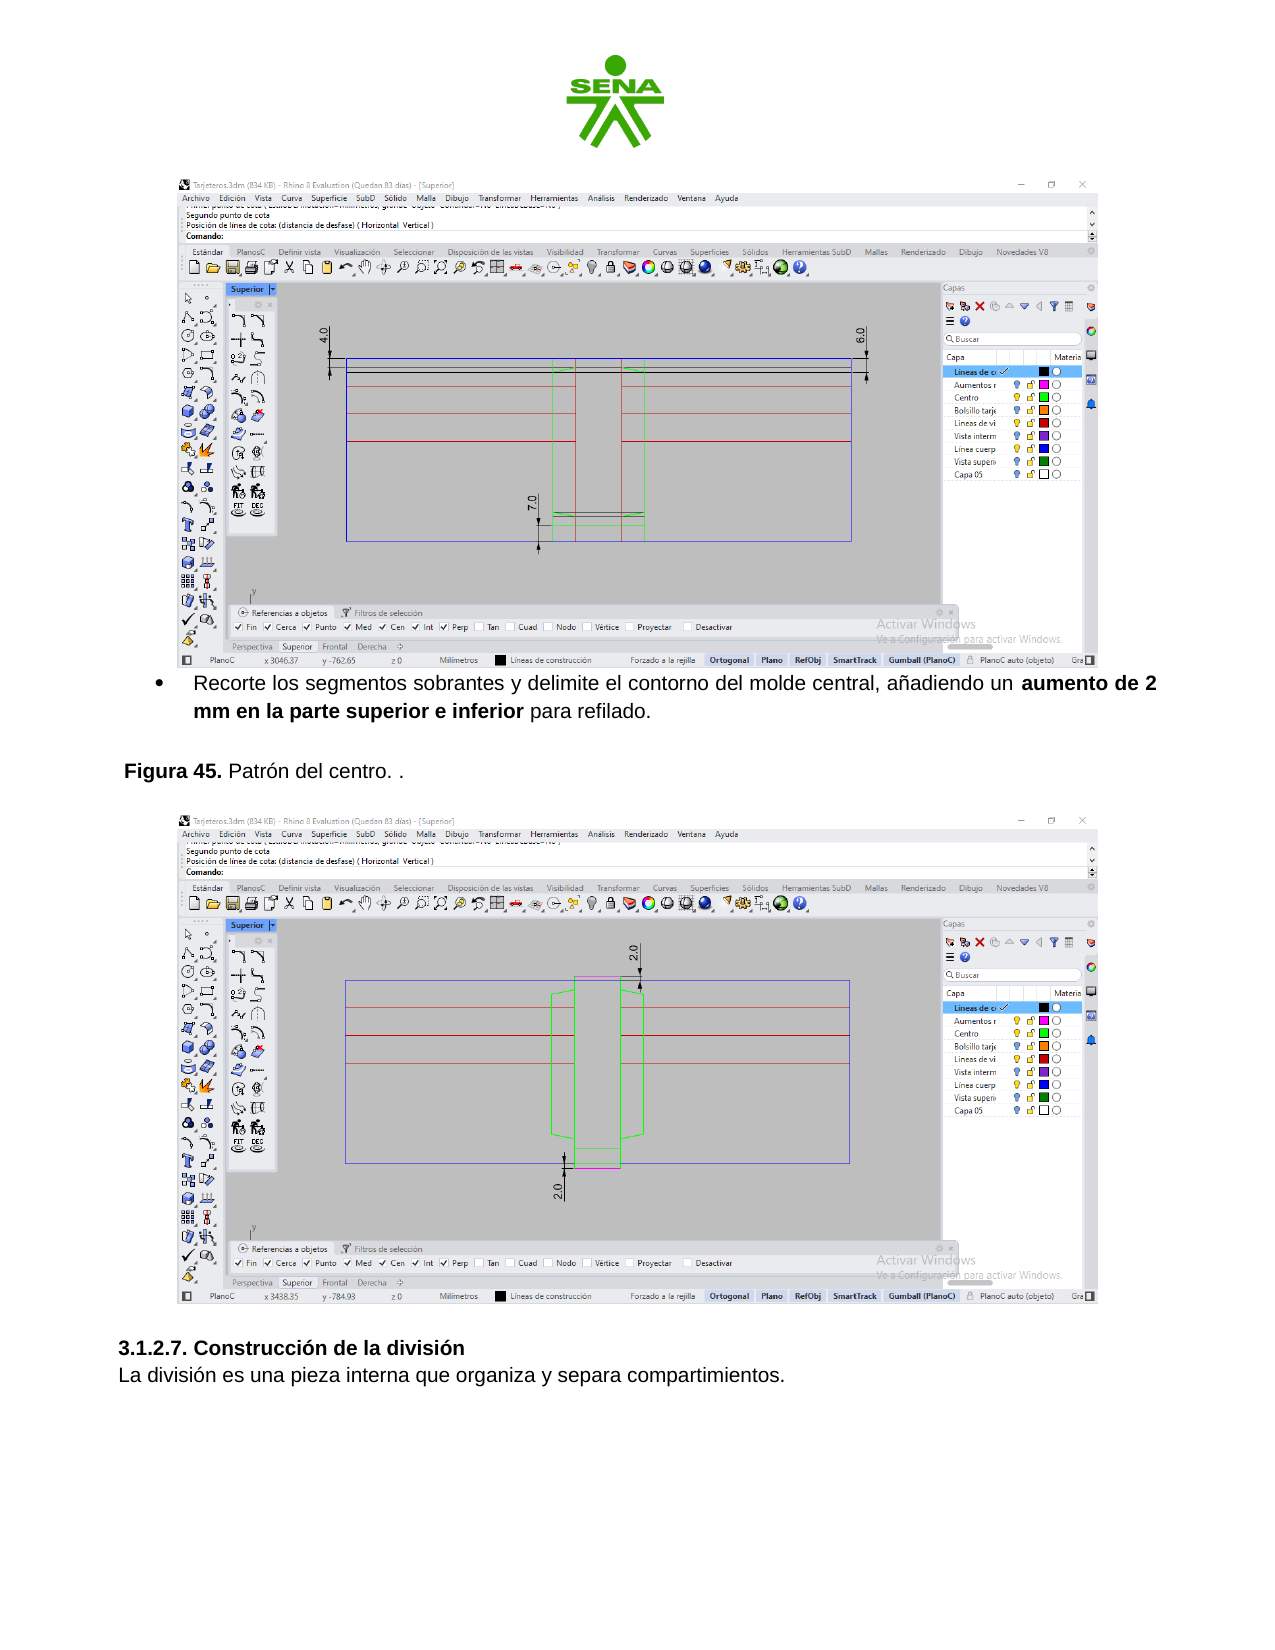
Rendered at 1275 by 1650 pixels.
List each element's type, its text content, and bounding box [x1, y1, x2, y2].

text La división es una pieza interna que organiza y separa compartimientos. [118, 1363, 1157, 1387]
picture [177, 177, 1098, 668]
picture [566, 55, 664, 148]
text Figura 45. Patrón del centro. . [118, 759, 1157, 783]
text 3.1.2.7. Construcción de la división [118, 1335, 1157, 1359]
picture [177, 813, 1098, 1304]
list Recorte los segmentos sobrantes y delimite el contorno del molde central, añadiendo un aumento de 2 mm en la parte superior e inferior para refilado. [156, 671, 1157, 723]
